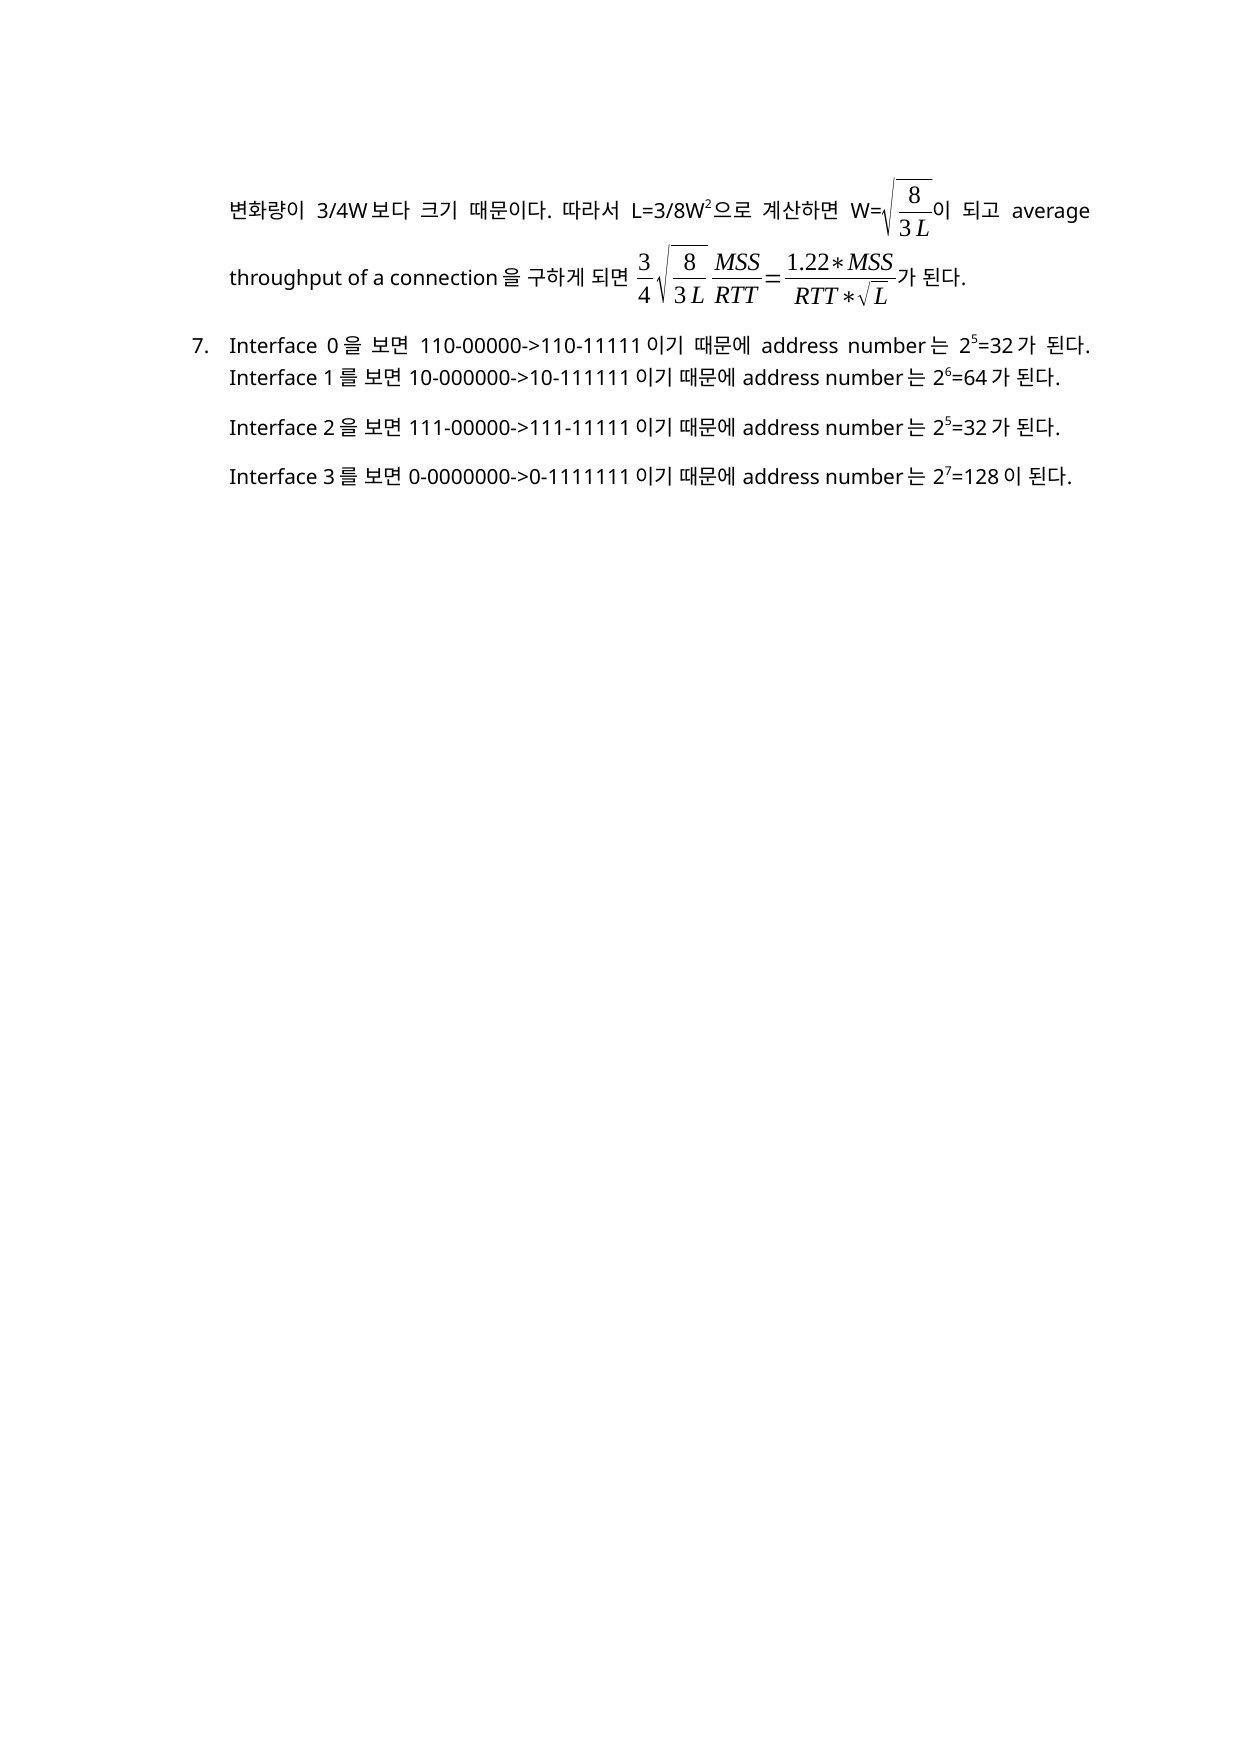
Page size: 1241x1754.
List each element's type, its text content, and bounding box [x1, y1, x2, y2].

list Interface 0을 보면 110-00000->110-11111이기 때문에 address number는 25=32가 된다. Interface 1를 보면 10-000000->10-111111이기 때문에 address number는 26=64가 된다. [192, 329, 1090, 392]
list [229, 177, 1090, 310]
list Interface 2을 보면 111-00000->111-11111이기 때문에 address number는 25=32가 된다. [229, 411, 1090, 441]
list Interface 3를 보면 0-0000000->0-1111111이기 때문에 address number는 27=128이 된다. [229, 460, 1090, 491]
